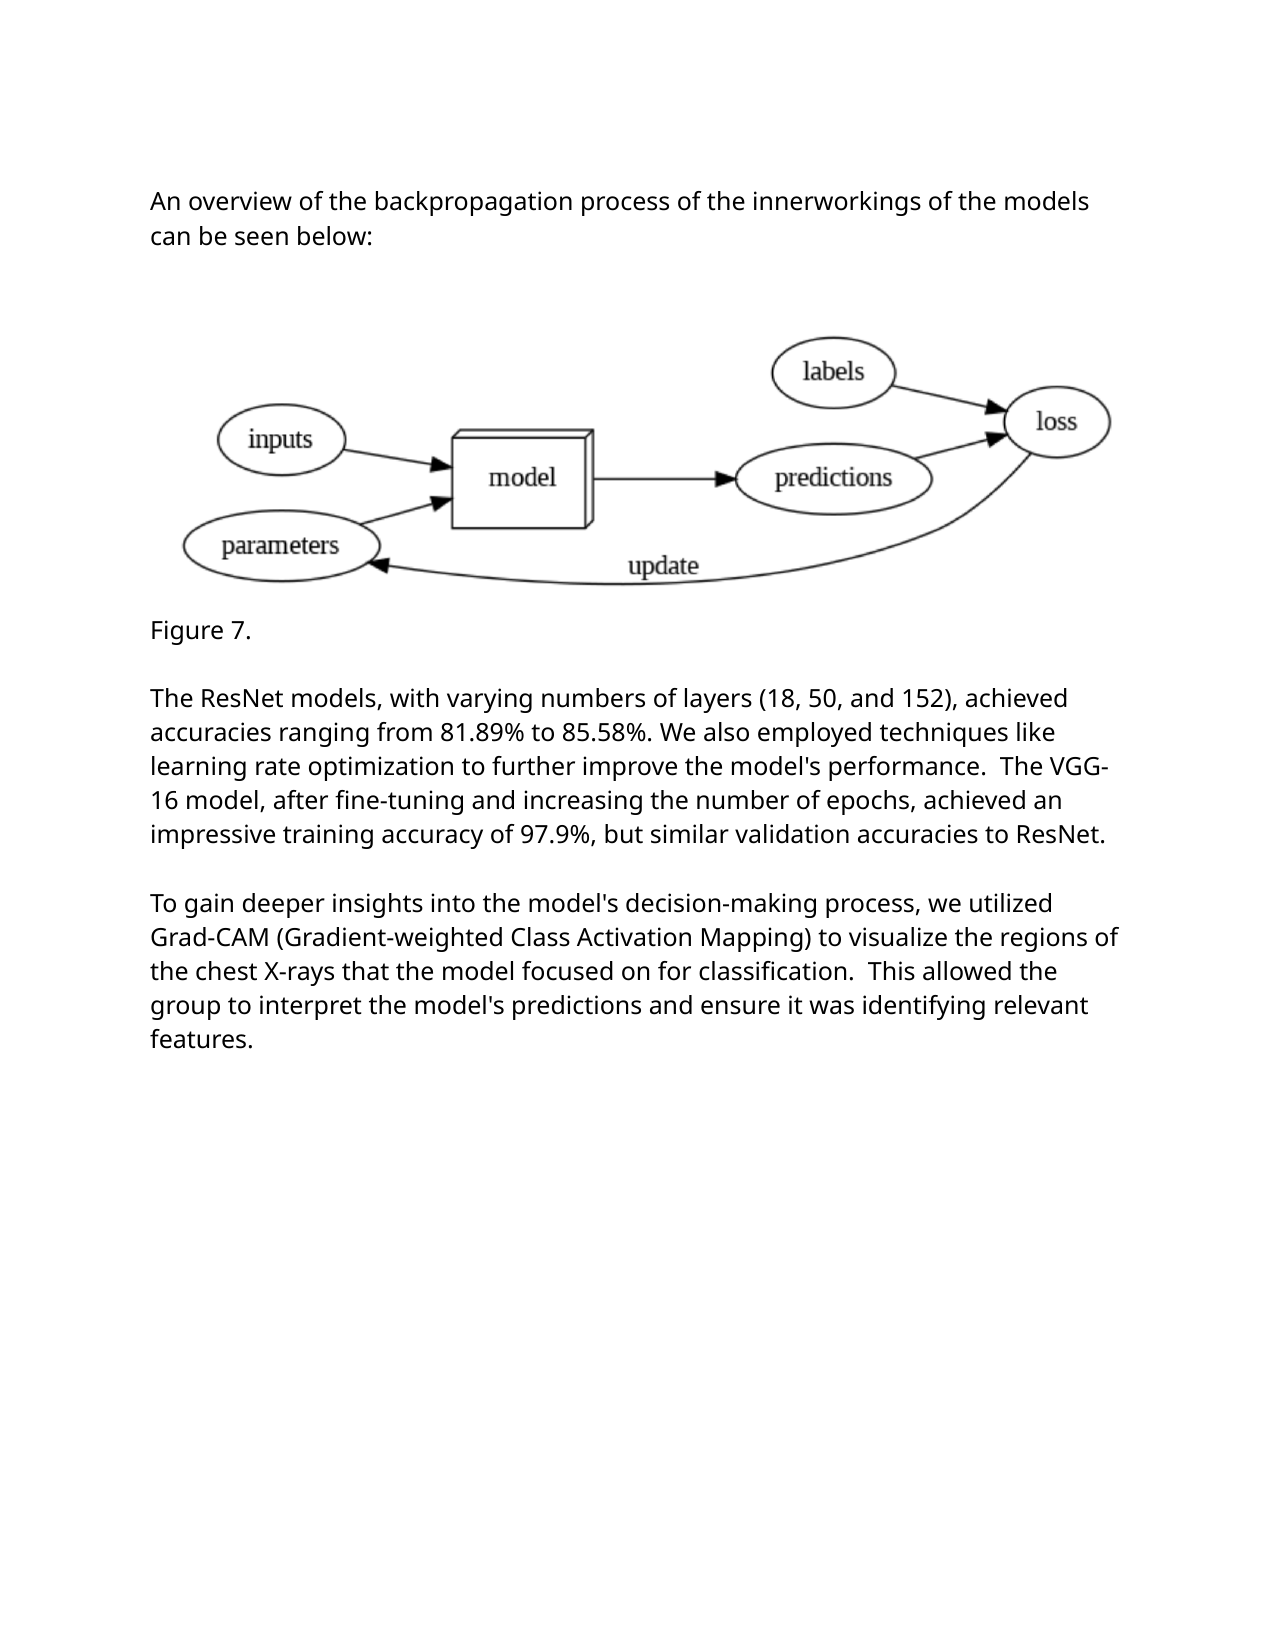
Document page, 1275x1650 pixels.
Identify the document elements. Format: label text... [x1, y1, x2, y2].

picture [150, 286, 1125, 613]
text The ResNet models, with varying numbers of layers (18, 50, and 152), achieved accuracies ranging from 81.89% to 85.58%. We also employed techniques like learning rate optimization to further improve the model's performance. The VGG-16 model, after fine-tuning and increasing the number of epochs, achieved an impressive training accuracy of 97.9%, but similar validation accuracies to ResNet. [150, 681, 1125, 851]
text Figure 7. [150, 613, 1125, 647]
text An overview of the backpropagation process of the innerworkings of the models can be seen below: [150, 184, 1125, 252]
text To gain deeper insights into the model's decision-making process, we utilized Grad-CAM (Gradient-weighted Class Activation Mapping) to visualize the regions of the chest X-rays that the model focused on for classification. This allowed the group to interpret the model's predictions and ensure it was identifying relevant features. [150, 885, 1125, 1056]
